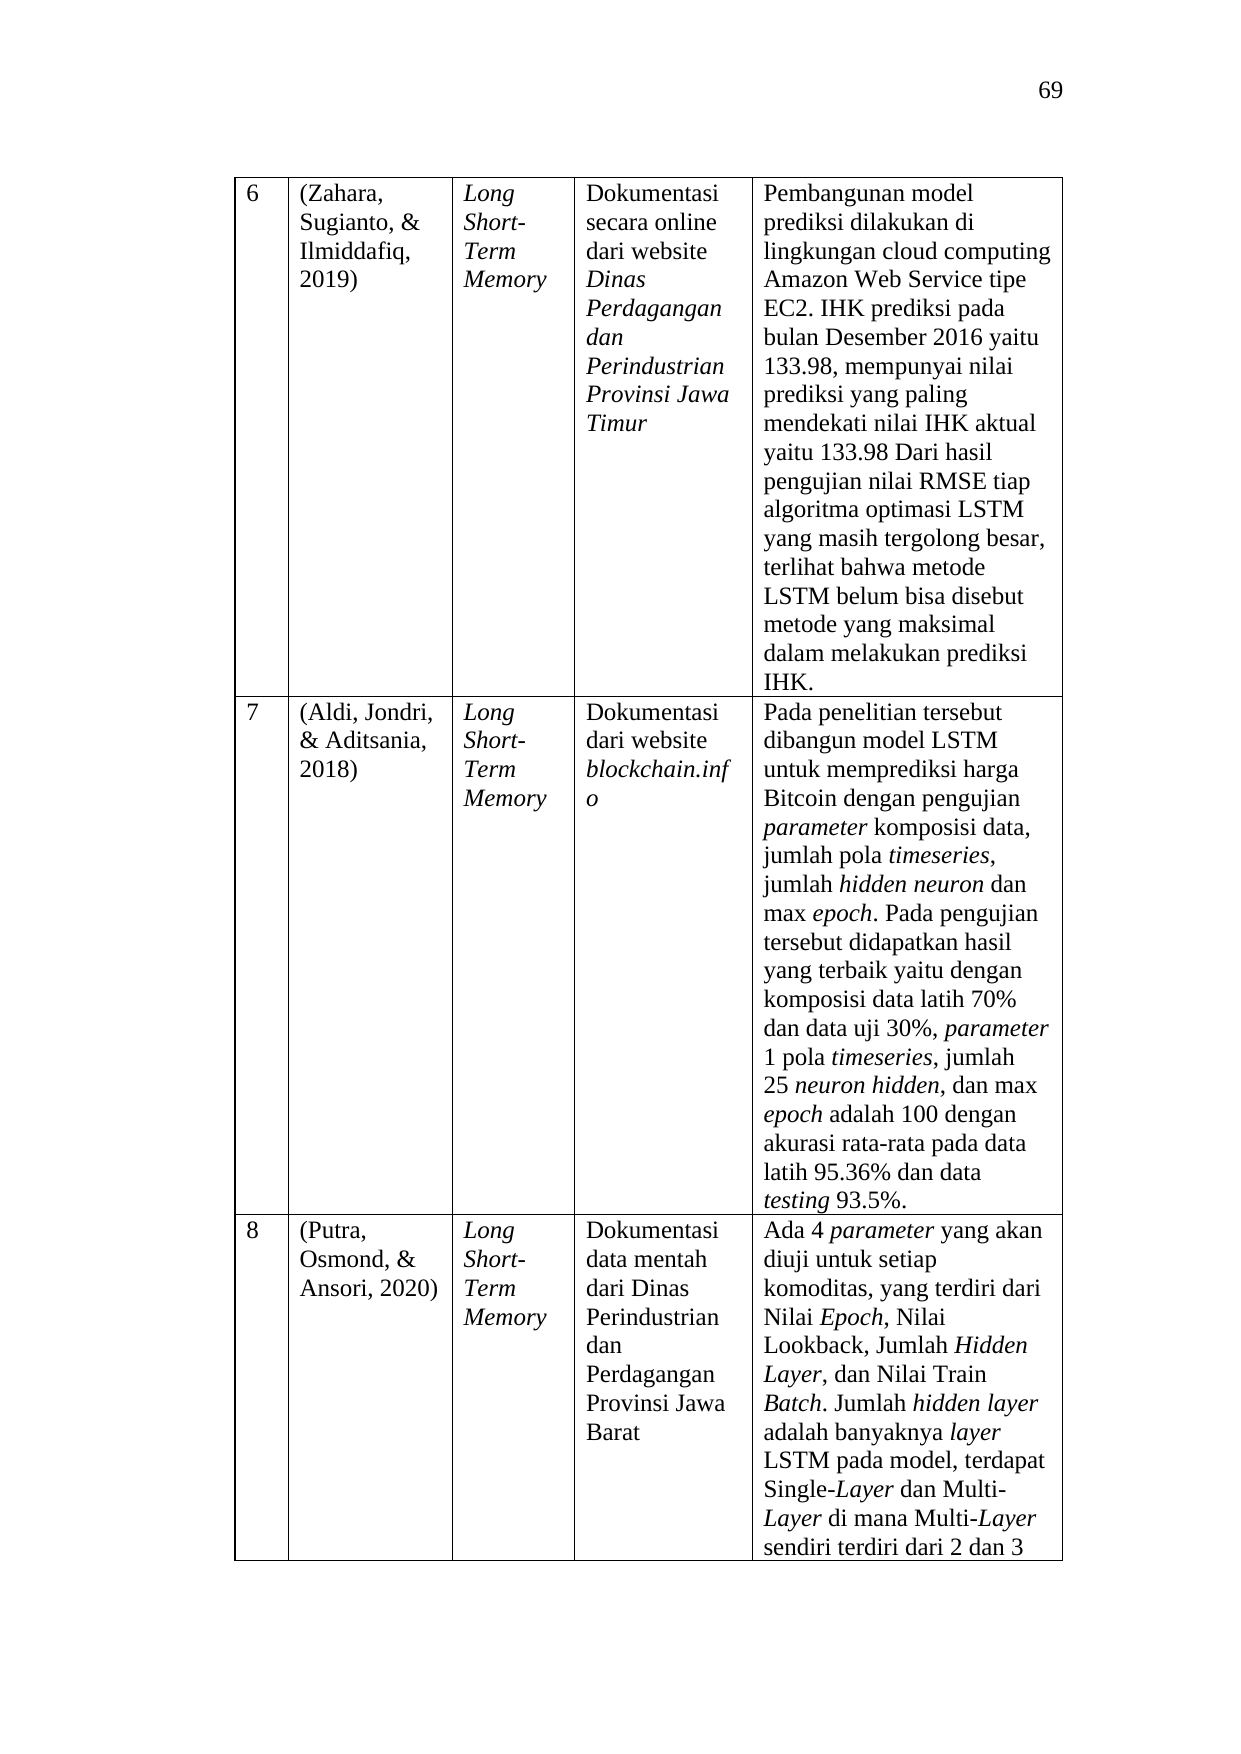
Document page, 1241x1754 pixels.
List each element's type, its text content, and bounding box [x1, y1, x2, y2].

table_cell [453, 1215, 574, 1560]
table_cell [289, 1215, 452, 1560]
table_cell Long Short-Term Memory [453, 178, 574, 696]
table_cell [289, 697, 452, 1214]
table_cell Long Short-Term Memory [453, 697, 574, 1214]
table_cell Pada penelitian tersebut dibangun model LSTM untuk memprediksi harga Bitcoin dengan pengujian parameter komposisi data, jumlah pola timeseries, jumlah hidden neuron dan max epoch. Pada pengujian tersebut didapatkan hasil yang terbaik yaitu dengan komposisi data latih 70% dan data uji 30%, parameter 1 pola timeseries, jumlah 25 neuron hidden, dan max epoch adalah 100 dengan akurasi rata-rata pada data latih 95.36% dan data testing 93.5%. [753, 697, 1062, 1214]
table_cell Pembangunan model prediksi dilakukan di lingkungan cloud computing Amazon Web Service tipe EC2. IHK prediksi pada bulan Desember 2016 yaitu 133.98, mempunyai nilai prediksi yang paling mendekati nilai IHK aktual yaitu 133.98 Dari hasil pengujian nilai RMSE tiap algoritma optimasi LSTM yang masih tergolong besar, terlihat bahwa metode LSTM belum bisa disebut metode yang maksimal dalam melakukan prediksi IHK. [753, 178, 1062, 696]
table_cell 7 [236, 697, 288, 1214]
table_cell Dokumentasi dari website blockchain.info [575, 697, 752, 1214]
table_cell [753, 1215, 1062, 1560]
table_cell 6 [236, 178, 288, 696]
table_cell 8 [236, 1215, 288, 1560]
table_cell Dokumentasi secara online dari website Dinas Perdagangan dan Perindustrian Provinsi Jawa Timur [575, 178, 752, 696]
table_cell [575, 1215, 752, 1560]
table_cell [289, 178, 452, 696]
